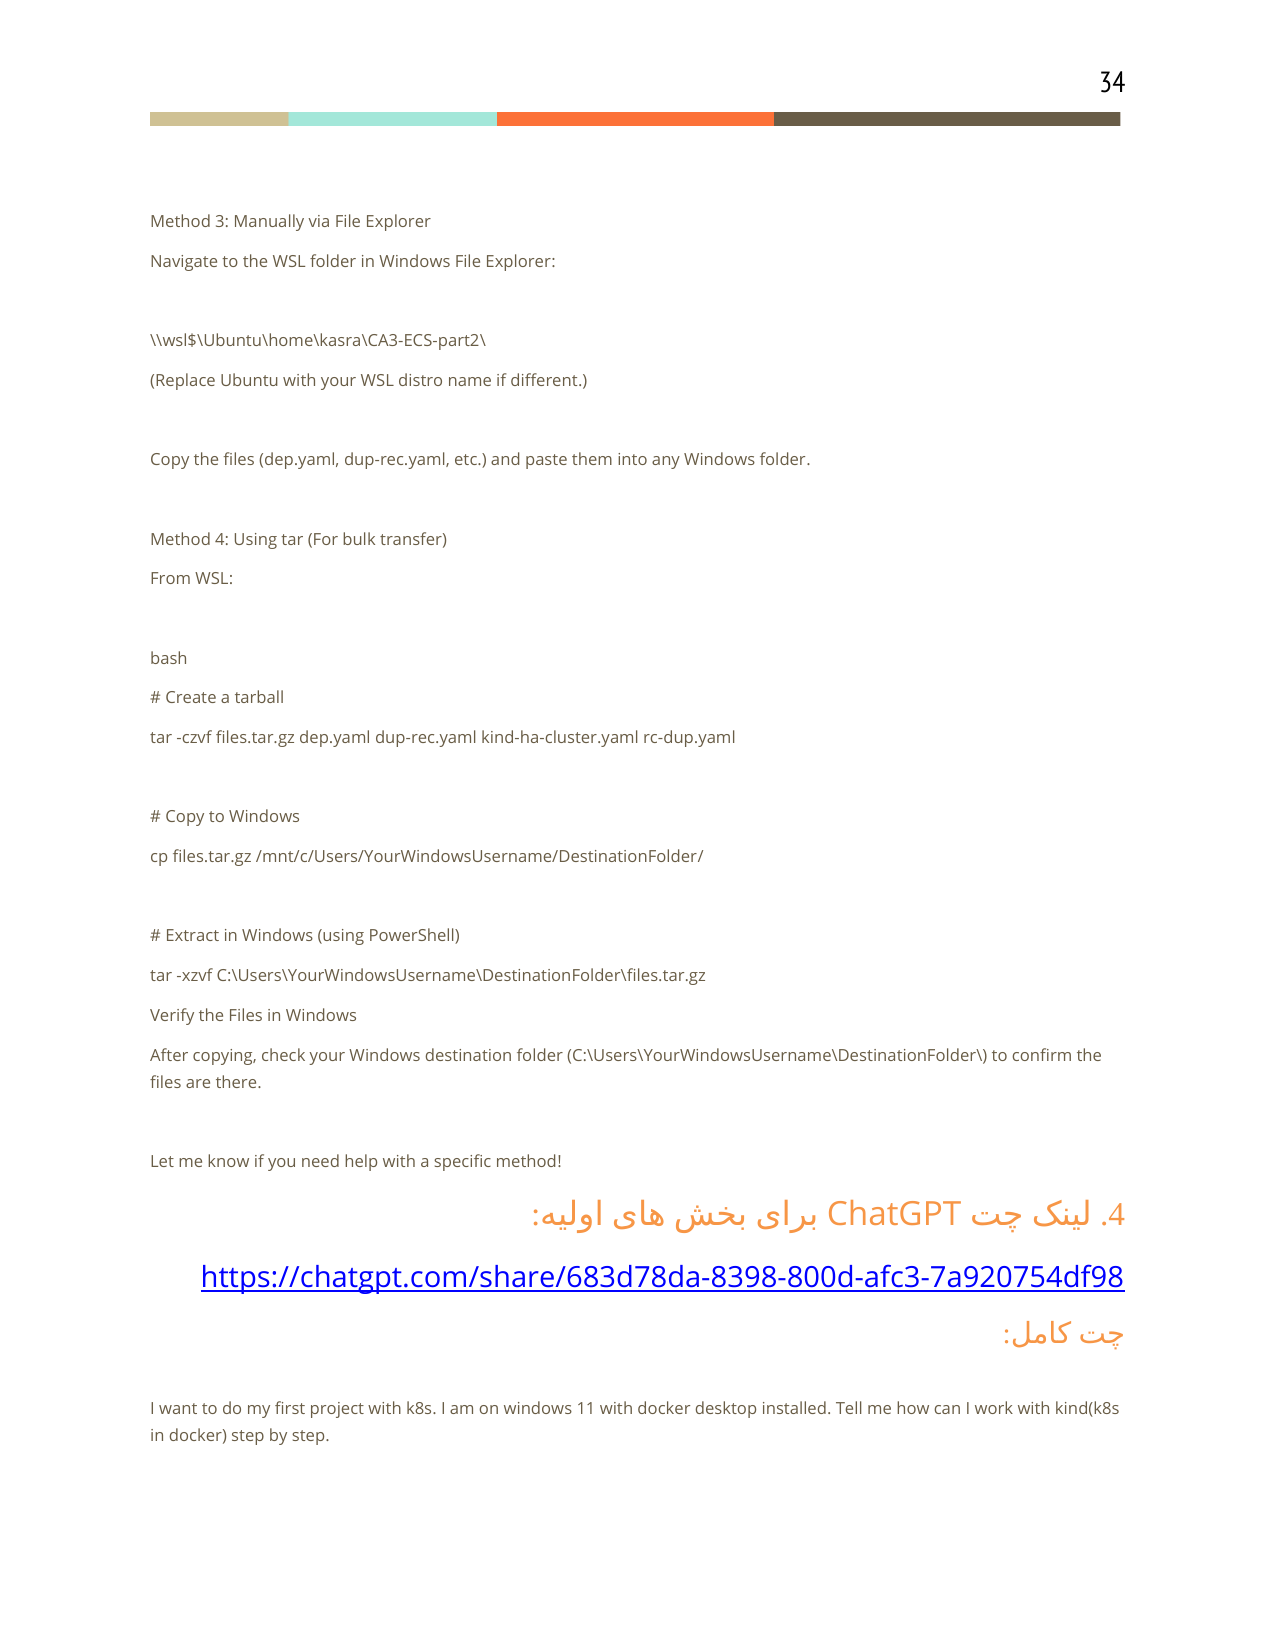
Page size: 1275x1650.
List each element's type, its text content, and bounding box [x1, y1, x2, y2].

text (Replace Ubuntu with your WSL distro name if different.) [150, 368, 1125, 391]
text bash [150, 646, 1125, 669]
text \\wsl$\Ubuntu\home\kasra\CA3-ECS-part2\ [150, 329, 1125, 351]
text Method 3: Manually via File Explorer [150, 210, 1125, 232]
text چت کامل: [150, 1316, 1125, 1350]
text tar -xzvf C:\Users\YourWindowsUsername\DestinationFolder\files.tar.gz [150, 964, 1125, 986]
text I want to do my first project with k8s. I am on windows 11 with docker desktop installed. Tell me how can I work with kind(k8s in docker) step by step. [150, 1369, 1125, 1446]
picture [150, 112, 1121, 126]
text Let me know if you need help with a specific method! [150, 1150, 1125, 1172]
text 4. لینک چت ChatGPT برای بخش های اولیه: [150, 1189, 1125, 1235]
text https://chatgpt.com/share/683d78da-8398-800d-afc3-7a920754df98 [150, 1256, 1125, 1296]
text cp files.tar.gz /mnt/c/Users/YourWindowsUsername/DestinationFolder/ [150, 845, 1125, 867]
text From WSL: [150, 567, 1125, 589]
text tar -czvf files.tar.gz dep.yaml dup-rec.yaml kind-ha-cluster.yaml rc-dup.yaml [150, 726, 1125, 748]
text Verify the Files in Windows [150, 1003, 1125, 1026]
text Navigate to the WSL folder in Windows File Explorer: [150, 249, 1125, 272]
text # Extract in Windows (using PowerShell) [150, 924, 1125, 947]
text Method 4: Using tar (For bulk transfer) [150, 527, 1125, 550]
text After copying, check your Windows destination folder (C:\Users\YourWindowsUsername\DestinationFolder\) to confirm the files are there. [150, 1043, 1125, 1093]
text Copy the files (dep.yaml, dup-rec.yaml, etc.) and paste them into any Windows folder. [150, 448, 1125, 471]
text # Copy to Windows [150, 805, 1125, 828]
text # Create a tarball [150, 686, 1125, 709]
